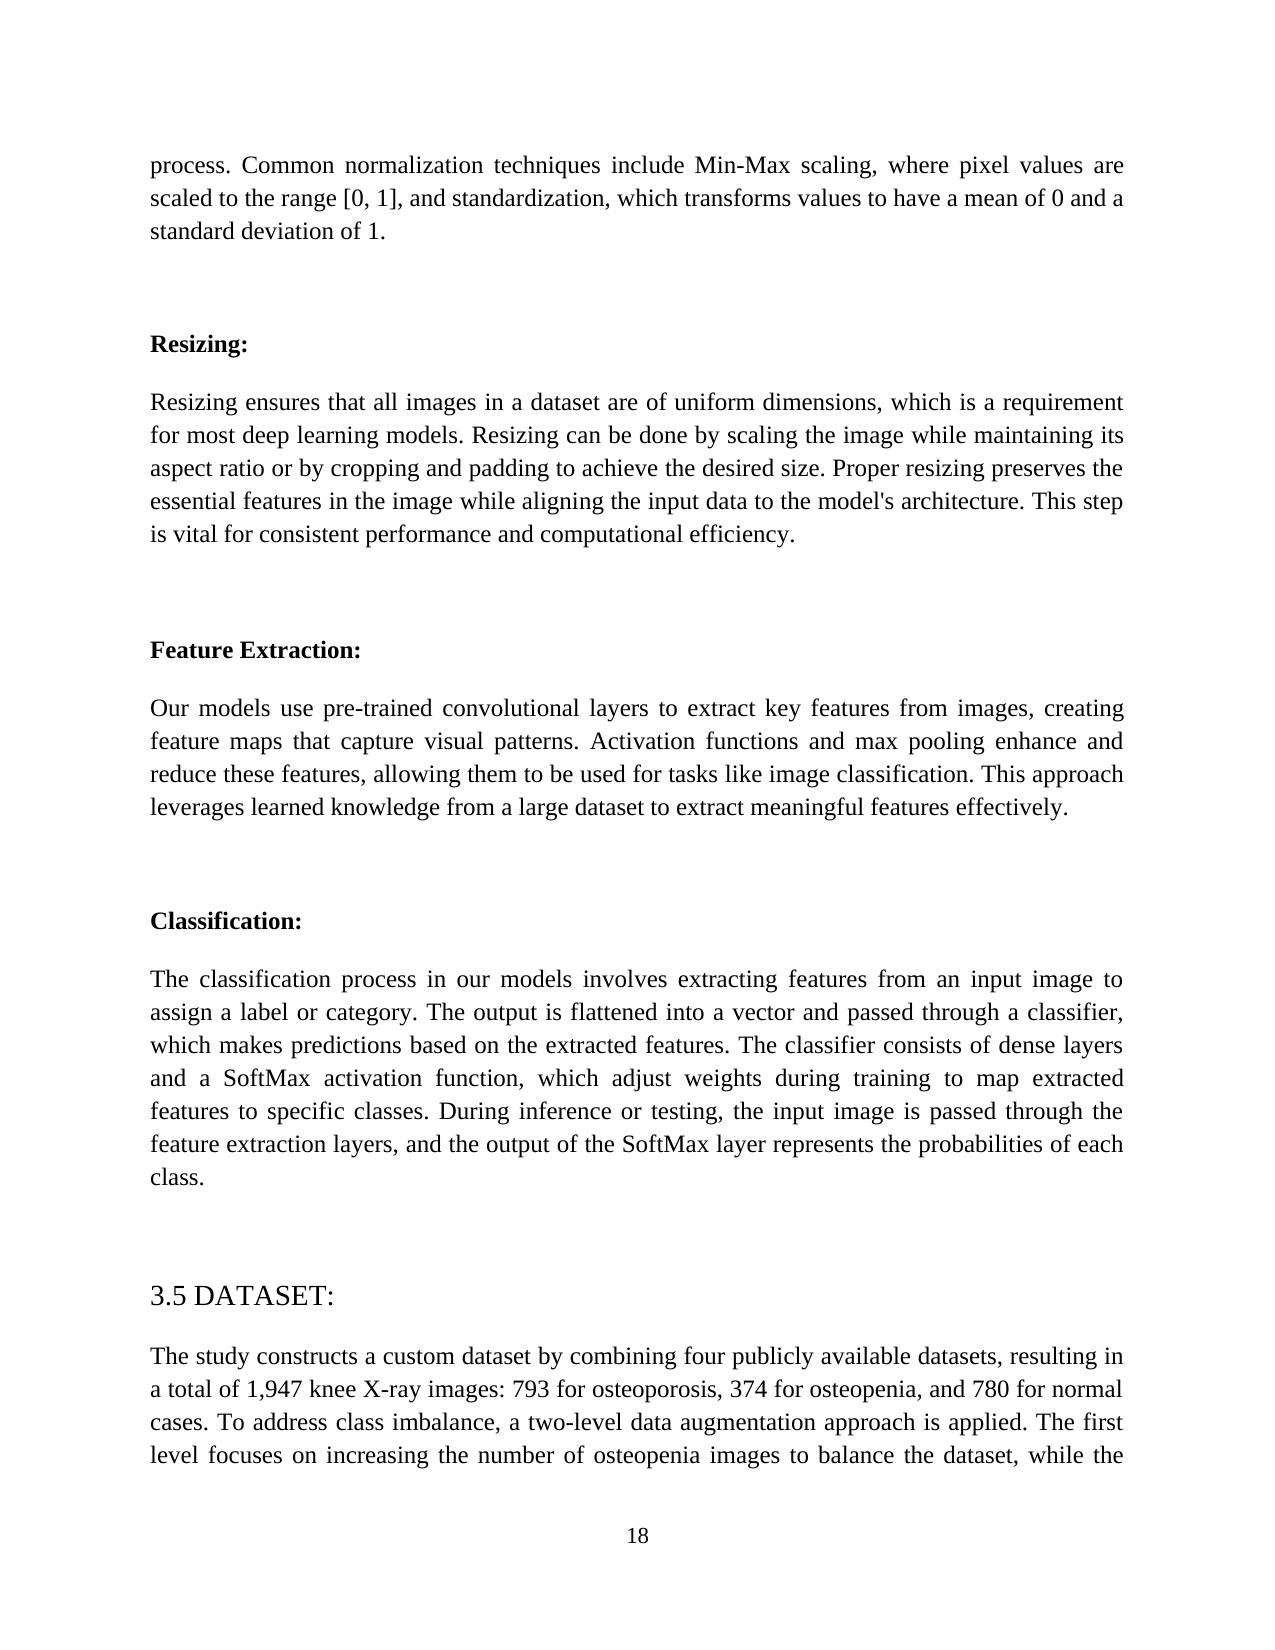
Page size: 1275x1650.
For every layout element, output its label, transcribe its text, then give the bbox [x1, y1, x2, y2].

text Classification: [150, 906, 1125, 934]
text Resizing: [150, 329, 1125, 358]
text Resizing ensures that all images in a dataset are of uniform dimensions, which is a requirement for most deep learning models. Resizing can be done by scaling the image while maintaining its aspect ratio or by cropping and padding to achieve the desired size. Proper resizing preserves the essential features in the image while aligning the input data to the model's architecture. This step is vital for consistent performance and computational efficiency. [150, 387, 1125, 548]
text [150, 1341, 1125, 1469]
text Our models use pre-trained convolutional layers to extract key features from images, creating feature maps that capture visual patterns. Activation functions and max pooling enhance and reduce these features, allowing them to be used for tasks like image classification. This approach leverages learned knowledge from a large dataset to extract meaningful features effectively. [150, 693, 1125, 821]
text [150, 150, 1125, 245]
text Feature Extraction: [150, 635, 1125, 664]
text The classification process in our models involves extracting features from an input image to assign a label or category. The output is flattened into a vector and passed through a classifier, which makes predictions based on the extracted features. The classifier consists of dense layers and a SoftMax activation function, which adjust weights during training to map extracted features to specific classes. During inference or testing, the input image is passed through the feature extraction layers, and the output of the SoftMax layer represents the probabilities of each class. [150, 964, 1125, 1191]
text 3.5 DATASET: [150, 1278, 1125, 1311]
